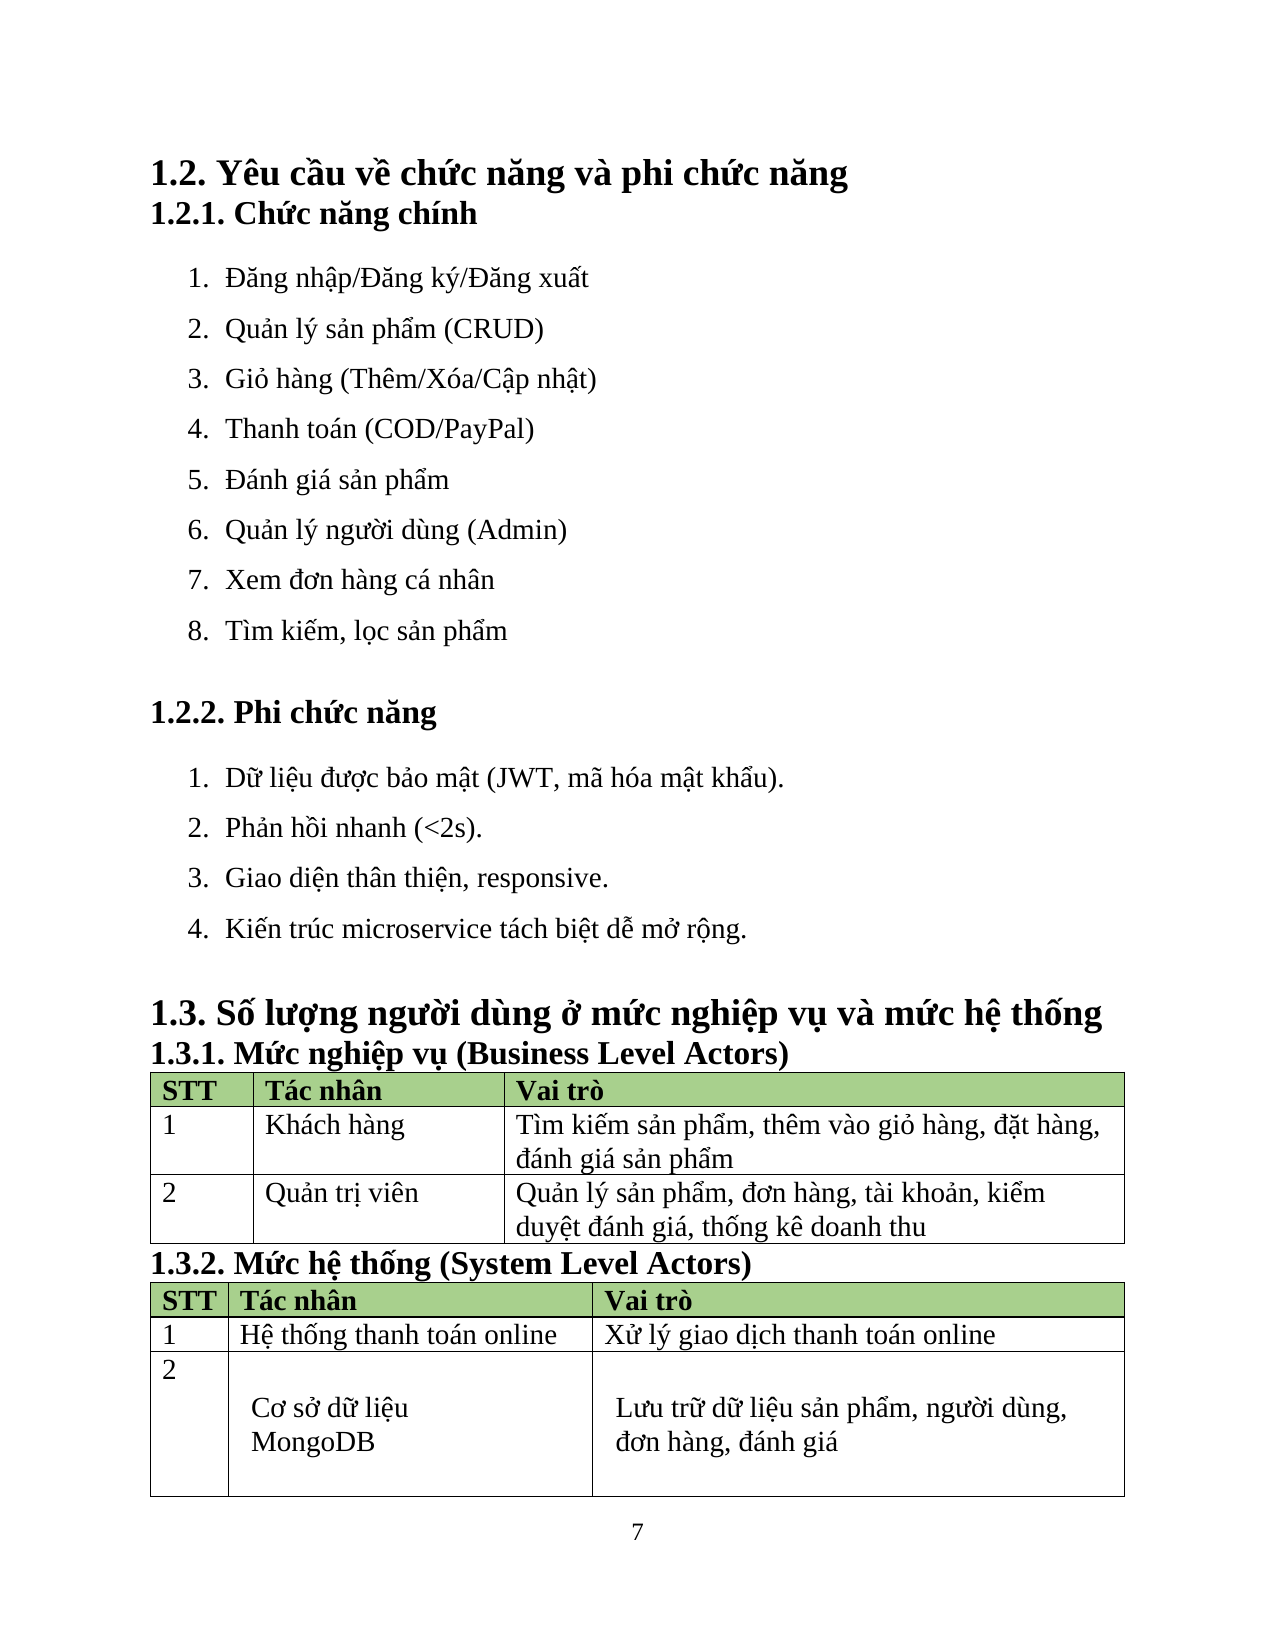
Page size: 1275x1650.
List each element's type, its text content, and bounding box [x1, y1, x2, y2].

list Đánh giá sản phẩm [187, 462, 1125, 495]
list Quản lý người dùng (Admin) [187, 512, 1125, 546]
table_header Tác nhân [229, 1283, 592, 1316]
table_header STT [151, 1073, 253, 1106]
list Thanh toán (COD/PayPal) [187, 412, 1125, 445]
list Tìm kiếm, lọc sản phẩm [187, 613, 1125, 646]
subtitle 1.2.1. Chức năng chính [150, 193, 1125, 231]
subtitle 1.3.2. Mức hệ thống (System Level Actors) [150, 1244, 1125, 1282]
list Kiến trúc microservice tách biệt dễ mở rộng. [187, 911, 1125, 944]
table_cell [593, 1352, 1124, 1496]
table_header Vai trò [505, 1073, 1124, 1106]
list Giỏ hàng (Thêm/Xóa/Cập nhật) [187, 361, 1125, 395]
list Quản lý sản phẩm (CRUD) [187, 311, 1125, 344]
table_cell 1 [151, 1318, 228, 1351]
table_cell Tìm kiếm sản phẩm, thêm vào giỏ hàng, đặt hàng, đánh giá sản phẩm [505, 1107, 1124, 1174]
list Giao diện thân thiện, responsive. [187, 860, 1125, 894]
table_cell Xử lý giao dịch thanh toán online [593, 1318, 1124, 1351]
subtitle 1.3.1. Mức nghiệp vụ (Business Level Actors) [150, 1033, 1125, 1072]
subtitle 1.3. Số lượng người dùng ở mức nghiệp vụ và mức hệ thống [150, 990, 1125, 1033]
table_cell 1 [151, 1107, 253, 1174]
table_cell Quản trị viên [254, 1175, 504, 1242]
table_cell [229, 1352, 592, 1496]
table_header STT [151, 1283, 228, 1316]
list Phản hồi nhanh (<2s). [187, 810, 1125, 844]
table_cell Hệ thống thanh toán online [229, 1318, 592, 1351]
table_header Vai trò [593, 1283, 1124, 1316]
table_header Tác nhân [254, 1073, 504, 1106]
list Xem đơn hàng cá nhân [187, 562, 1125, 596]
list Đăng nhập/Đăng ký/Đăng xuất [187, 261, 1125, 294]
table_cell Khách hàng [254, 1107, 504, 1174]
list Dữ liệu được bảo mật (JWT, mã hóa mật khẩu). [187, 760, 1125, 793]
table_cell 2 [151, 1175, 253, 1242]
table_cell Quản lý sản phẩm, đơn hàng, tài khoản, kiểm duyệt đánh giá, thống kê doanh thu [505, 1175, 1124, 1242]
subtitle 1.2. Yêu cầu về chức năng và phi chức năng [150, 150, 1125, 193]
table_cell 2 [151, 1352, 228, 1496]
subtitle 1.2.2. Phi chức năng [150, 692, 1125, 731]
